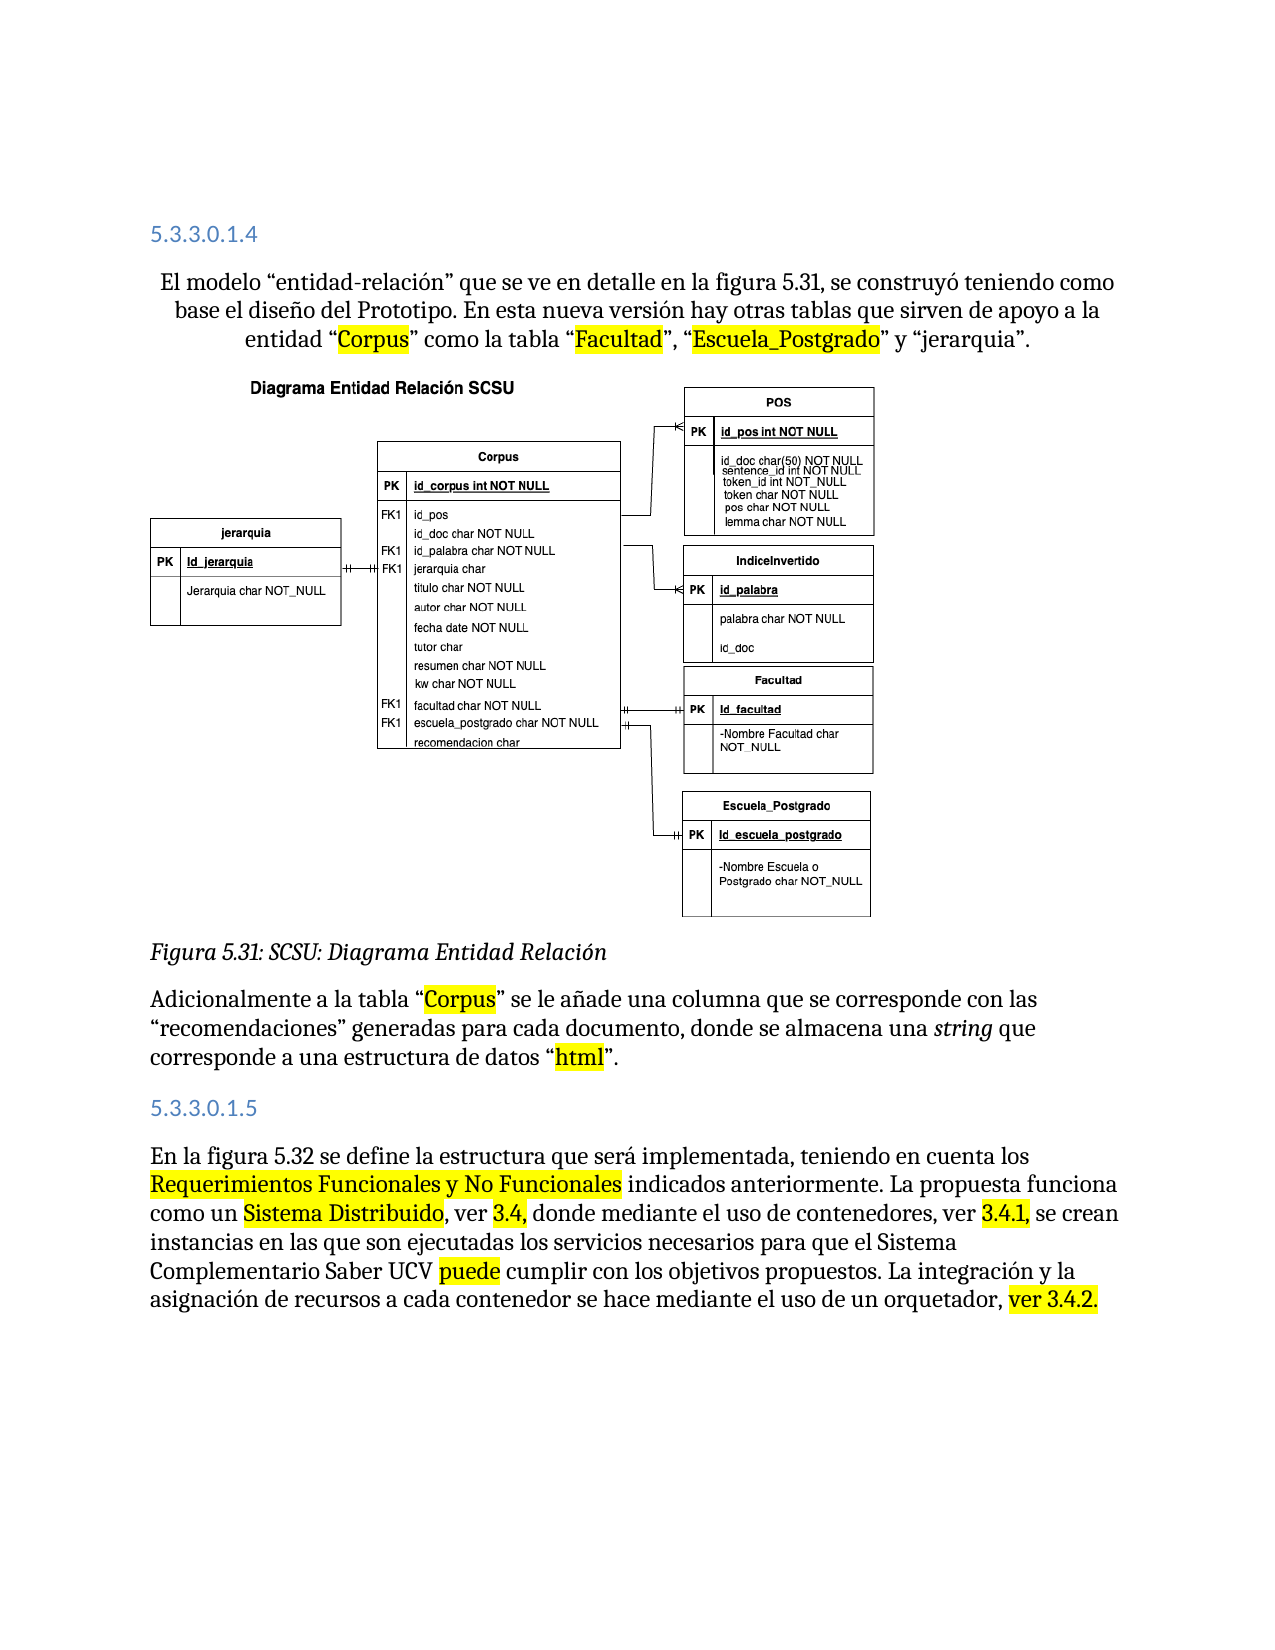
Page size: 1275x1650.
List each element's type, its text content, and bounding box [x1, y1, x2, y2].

text Figura 5.31: SCSU: Diagrama Entidad Relación [150, 938, 1125, 966]
text En la figura 5.32 se define la estructura que será implementada, teniendo en cuenta los Requerimientos Funcionales y No Funcionales indicados anteriormente. La propuesta funciona como un Sistema Distribuido, ver 3.4, donde mediante el uso de contenedores, ver 3.4.1, se crean instancias en las que son ejecutadas los servicios necesarios para que el Sistema Complementario Saber UCV puede cumplir con los objetivos propuestos. La integración y la asignación de recursos a cada contenedor se hace mediante el uso de un orquetador, ver 3.4.2. [150, 1142, 1125, 1314]
text Adicionalmente a la tabla “Corpus” se le añade una columna que se corresponde con las “recomendaciones” generadas para cada documento, donde se almacena una string que corresponde a una estructura de datos “html”. [150, 985, 1125, 1071]
text El modelo “entidad-relación” que se ve en detalle en la figura 5.31, se construyó teniendo como base el diseño del Prototipo. En esta nueva versión hay otras tablas que sirven de apoyo a la entidad “Corpus” como la tabla “Facultad”, “Escuela_Postgrado” y “jerarquia”. [150, 268, 1125, 354]
subtitle 5.3.3.0.1.4 Modelo Entidad Relación: [150, 218, 1125, 249]
picture [150, 372, 930, 917]
subtitle 5.3.3.0.1.5 Diagrama General del Sistema- versión contenedores: [150, 1092, 1125, 1123]
